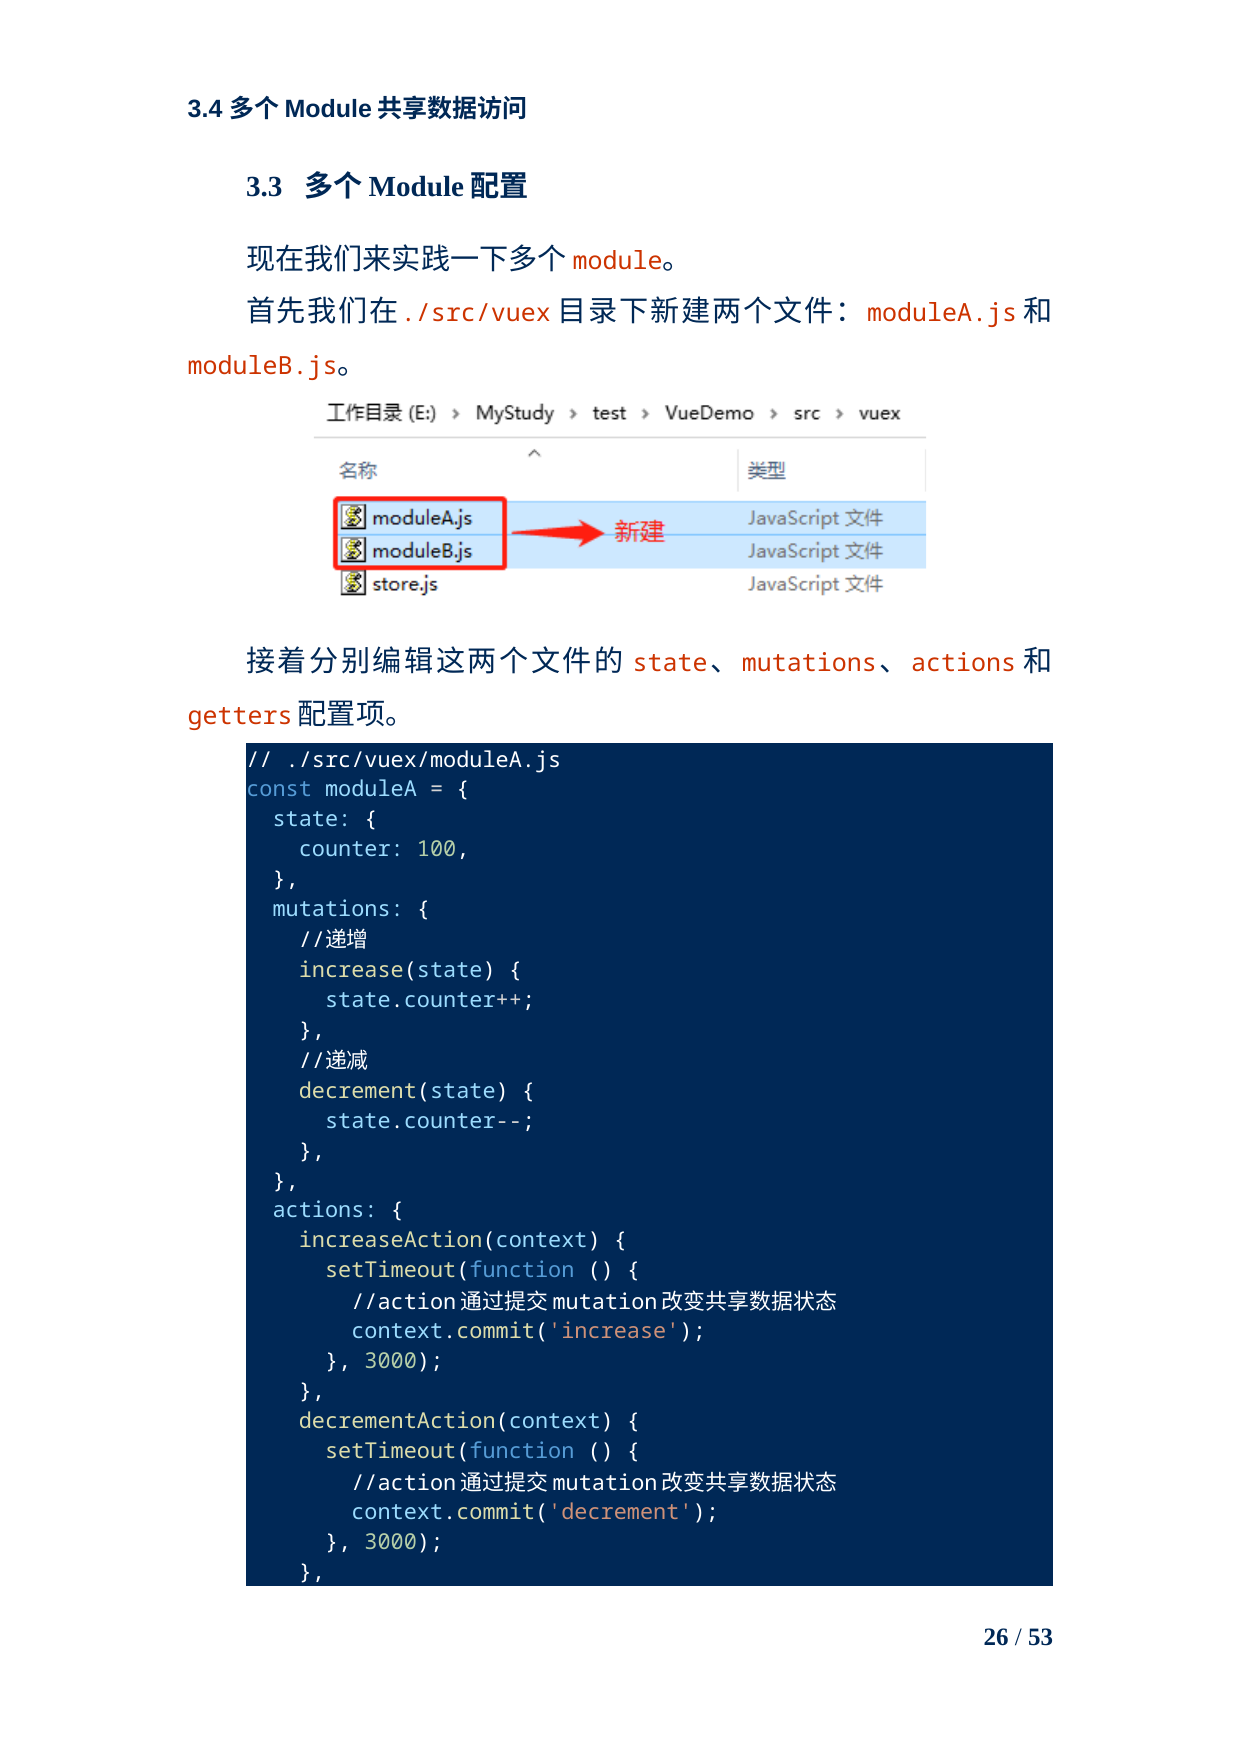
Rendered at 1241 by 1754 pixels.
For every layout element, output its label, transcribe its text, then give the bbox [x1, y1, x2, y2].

text }, [246, 863, 1053, 892]
text setTimeout(function () { [246, 1435, 1053, 1464]
text decrementAction(context) { [246, 1405, 1053, 1435]
text context.commit('decrement'); [246, 1496, 1053, 1526]
text }, [246, 1556, 1053, 1586]
text 接着分别编辑这两个文件的state、mutations、actions和getters配置项。 [187, 638, 1053, 733]
text state: { [246, 803, 1053, 833]
text 现在我们来实践一下多个module。 [187, 235, 1053, 277]
text state.counter++; [246, 984, 1053, 1014]
text mutations: { [246, 892, 1053, 922]
text }, [246, 1135, 1053, 1164]
text setTimeout(function () { [246, 1254, 1053, 1284]
text }, [246, 1375, 1053, 1405]
text //递增 [246, 922, 1053, 954]
text }, [246, 1014, 1053, 1043]
text //action通过提交mutation改变共享数据状态 [246, 1284, 1053, 1316]
text }, [246, 1164, 1053, 1194]
text state.counter--; [246, 1105, 1053, 1135]
text }, 3000); [246, 1526, 1053, 1556]
picture [313, 393, 927, 630]
text context.commit('increase'); [246, 1316, 1053, 1345]
text //递减 [246, 1043, 1053, 1075]
text actions: { [246, 1194, 1053, 1224]
text increaseAction(context) { [246, 1224, 1053, 1254]
text // ./src/vuex/moduleA.js [246, 743, 1053, 773]
text decrement(state) { [246, 1075, 1053, 1105]
text //action通过提交mutation改变共享数据状态 [246, 1464, 1053, 1496]
text }, 3000); [246, 1345, 1053, 1375]
text 首先我们在./src/vuex目录下新建两个文件：moduleA.js和moduleB.js。 [187, 288, 1053, 383]
text const moduleA = { [246, 773, 1053, 803]
subtitle 多个Module配置 [246, 163, 1053, 205]
text counter: 100, [246, 833, 1053, 863]
text increase(state) { [246, 954, 1053, 984]
